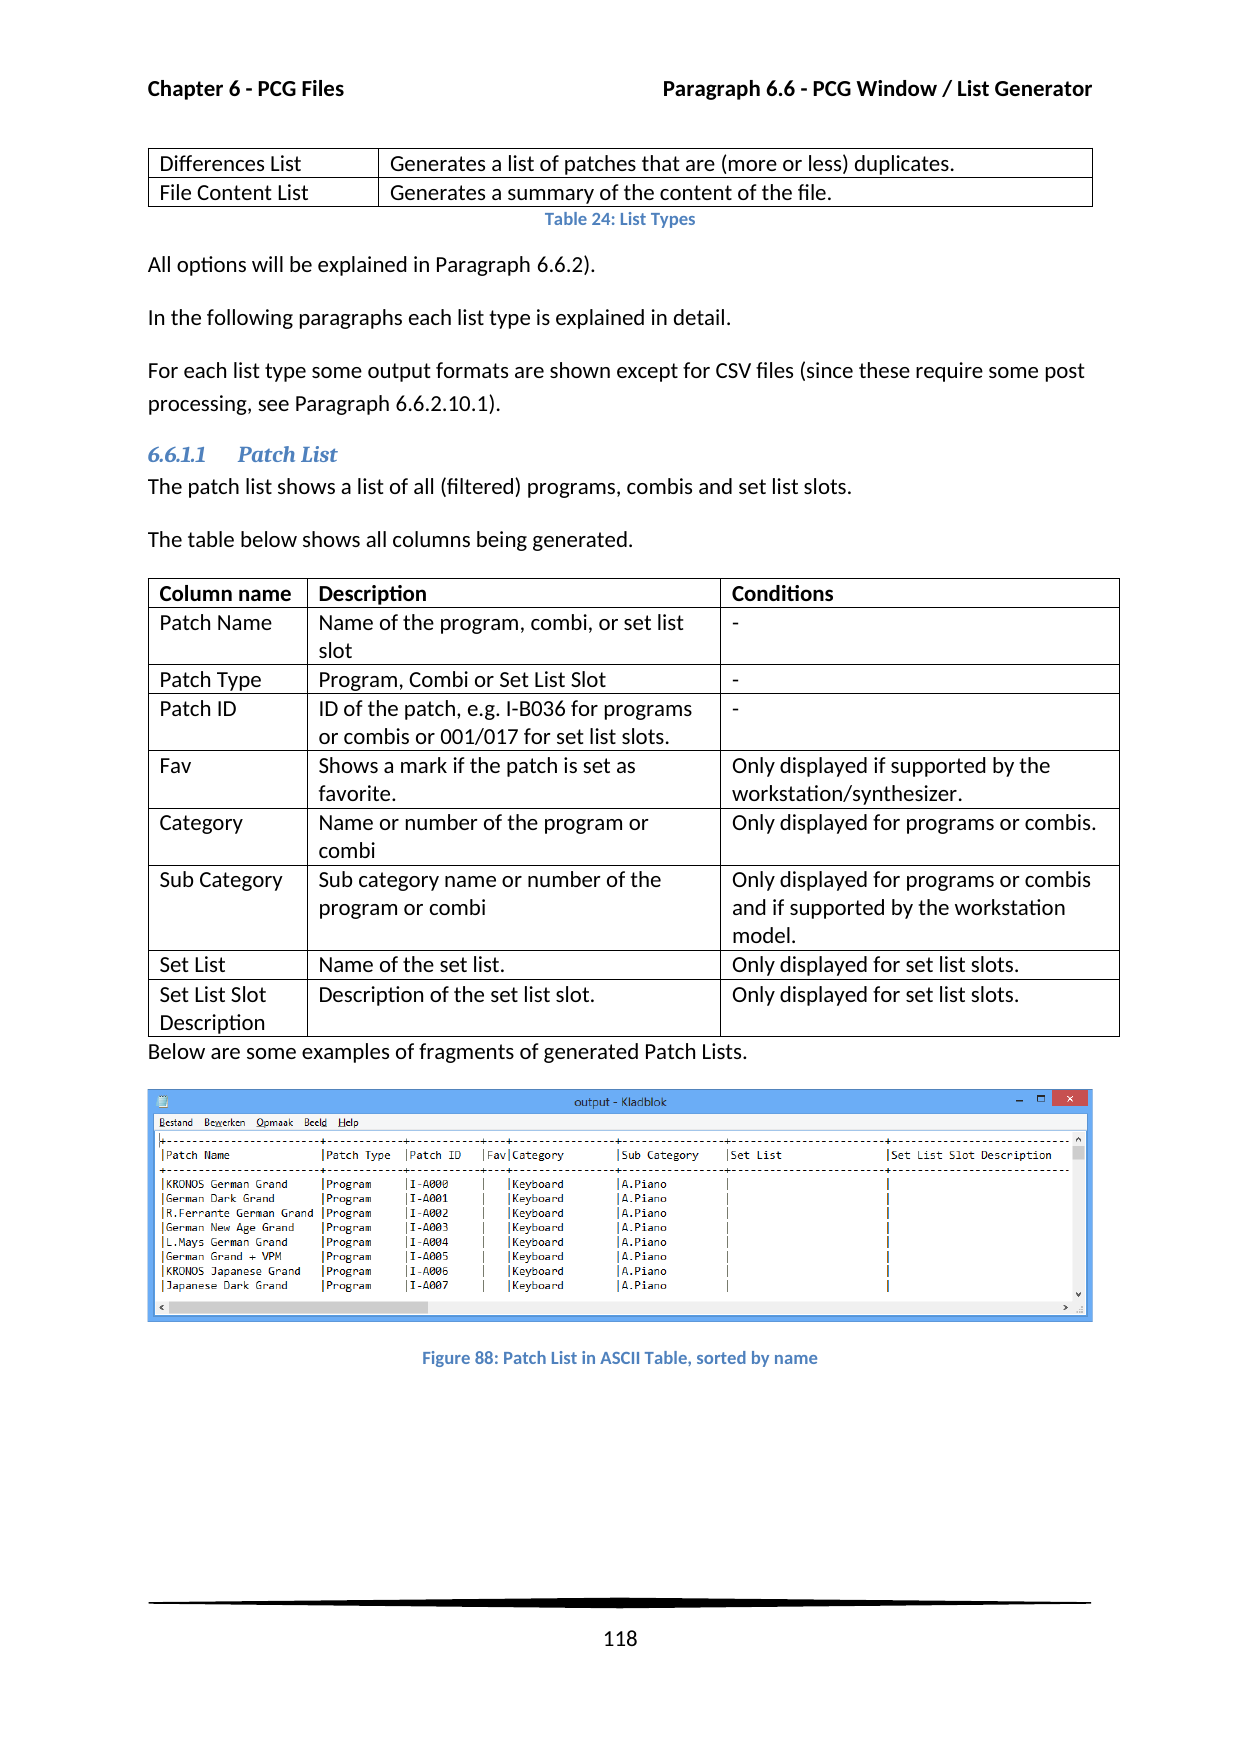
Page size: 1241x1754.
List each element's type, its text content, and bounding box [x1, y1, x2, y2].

text For each list type some output formats are shown except for CSV files (since these require some post processing, see Paragraph 7.6.2.10.1). [148, 357, 1093, 417]
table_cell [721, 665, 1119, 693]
text Below are some examples of fragments of generated Patch Lists. [148, 1037, 1093, 1065]
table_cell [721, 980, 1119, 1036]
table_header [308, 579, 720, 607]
picture [147, 1089, 1093, 1322]
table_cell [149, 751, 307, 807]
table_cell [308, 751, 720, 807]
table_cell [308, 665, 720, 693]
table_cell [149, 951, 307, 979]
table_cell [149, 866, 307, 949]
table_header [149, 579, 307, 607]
text In the following paragraphs each list type is explained in detail. [148, 303, 1093, 332]
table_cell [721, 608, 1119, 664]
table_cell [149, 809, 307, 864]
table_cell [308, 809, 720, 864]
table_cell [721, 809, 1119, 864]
text The patch list shows a list of all (filtered) programs, combis and set list slots. [148, 472, 1093, 500]
text The table below shows all columns being generated. [148, 525, 1093, 553]
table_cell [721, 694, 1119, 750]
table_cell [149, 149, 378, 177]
text All options will be explained in Paragraph 7.6.2). [148, 251, 1093, 278]
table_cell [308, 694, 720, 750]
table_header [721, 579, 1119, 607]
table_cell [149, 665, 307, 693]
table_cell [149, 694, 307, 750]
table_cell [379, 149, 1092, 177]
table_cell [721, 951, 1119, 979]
subtitle Patch List [148, 442, 1093, 468]
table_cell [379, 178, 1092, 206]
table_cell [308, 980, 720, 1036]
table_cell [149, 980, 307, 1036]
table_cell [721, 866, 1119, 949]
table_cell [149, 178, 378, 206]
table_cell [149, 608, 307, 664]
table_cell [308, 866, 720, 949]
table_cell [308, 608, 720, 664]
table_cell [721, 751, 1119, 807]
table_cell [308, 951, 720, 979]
text Figure 88: Patch List in ASCII Table, sorted by name [148, 1346, 1093, 1369]
